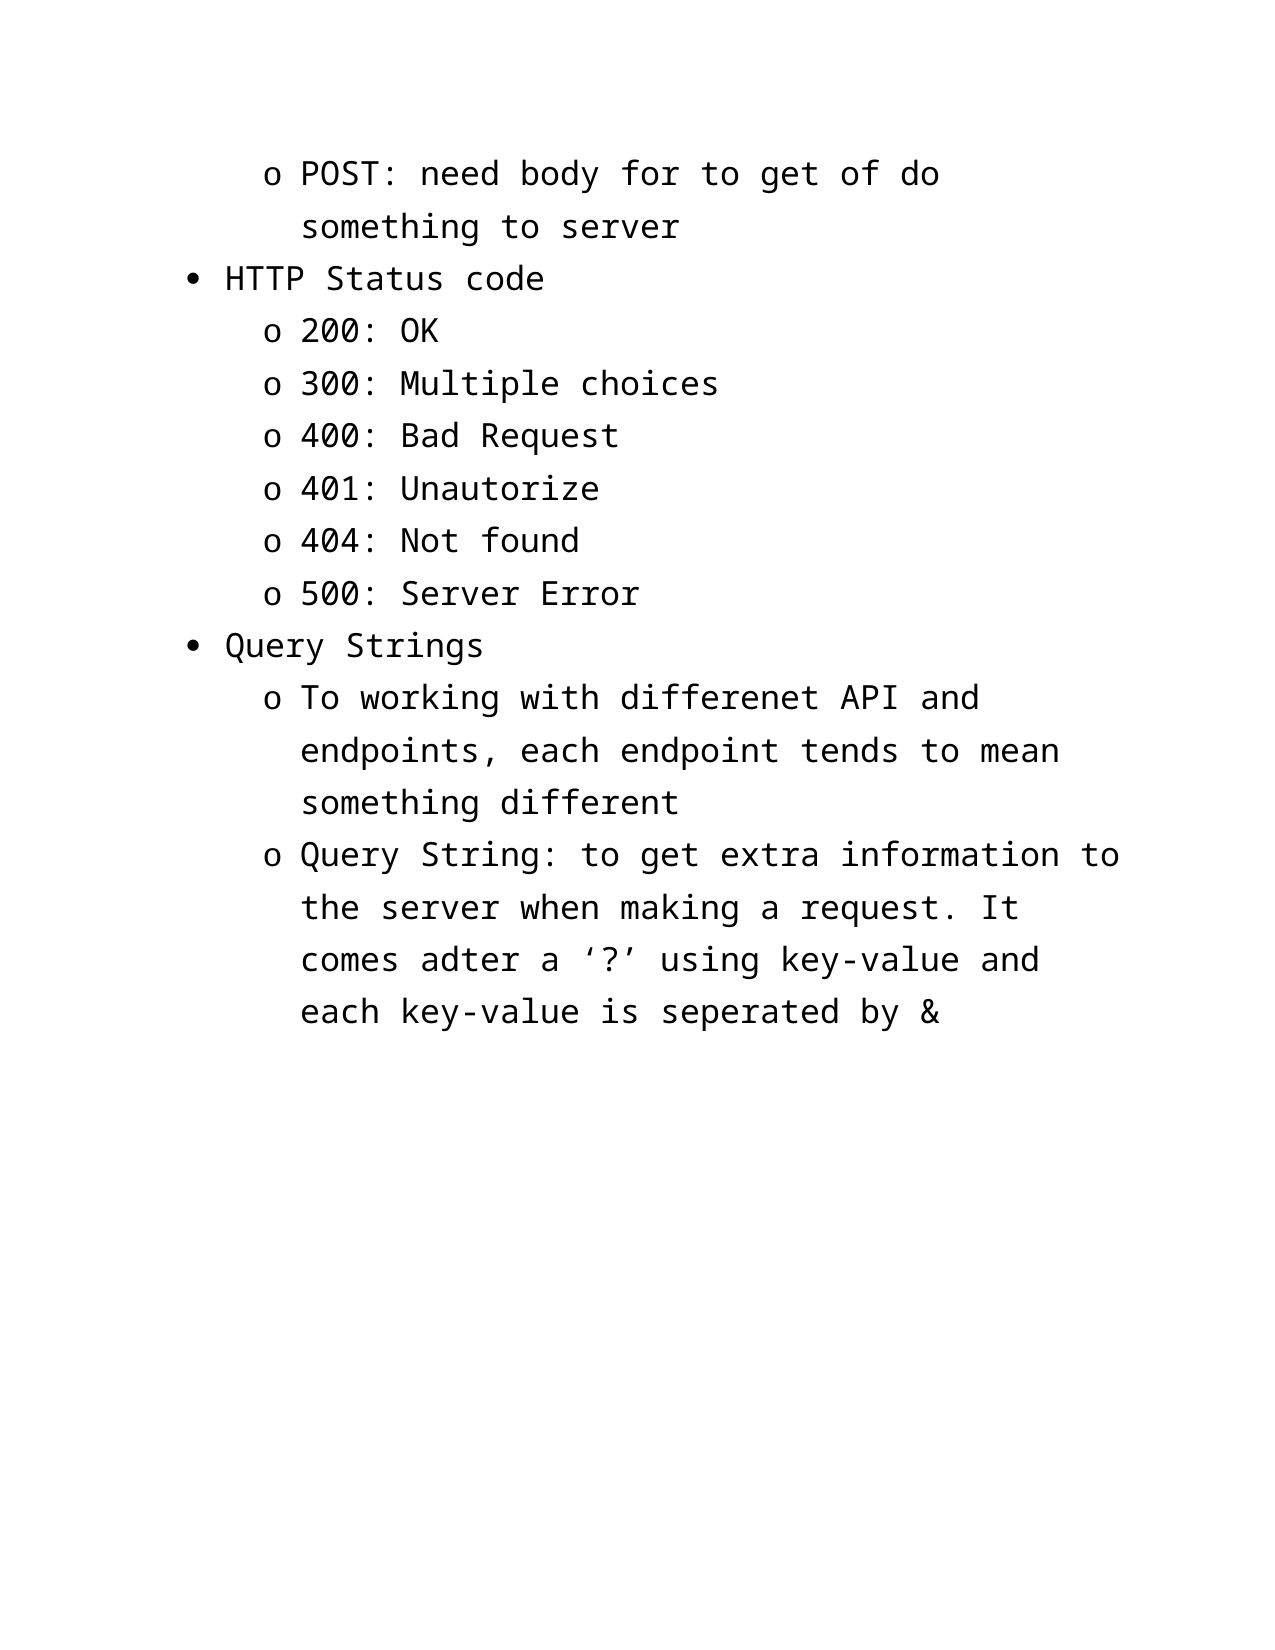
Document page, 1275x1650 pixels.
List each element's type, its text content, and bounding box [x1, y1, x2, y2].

list 401: Unautorize [262, 464, 1125, 510]
list 200: OK [262, 307, 1125, 353]
list Query String: to get extra information to the server when making a request. It comes adter a ‘?’ using key-value and each key-value is seperated by & [262, 831, 1125, 1033]
list 404: Not found [262, 517, 1125, 563]
list 500: Server Error [262, 569, 1125, 615]
list POST: need body for to get of do something to server [262, 150, 1125, 248]
list Query Strings [187, 622, 1125, 667]
list 300: Multiple choices [262, 359, 1125, 405]
list To working with differenet API and endpoints, each endpoint tends to mean something different [262, 674, 1125, 824]
list 400: Bad Request [262, 412, 1125, 458]
list HTTP Status code [187, 255, 1125, 300]
